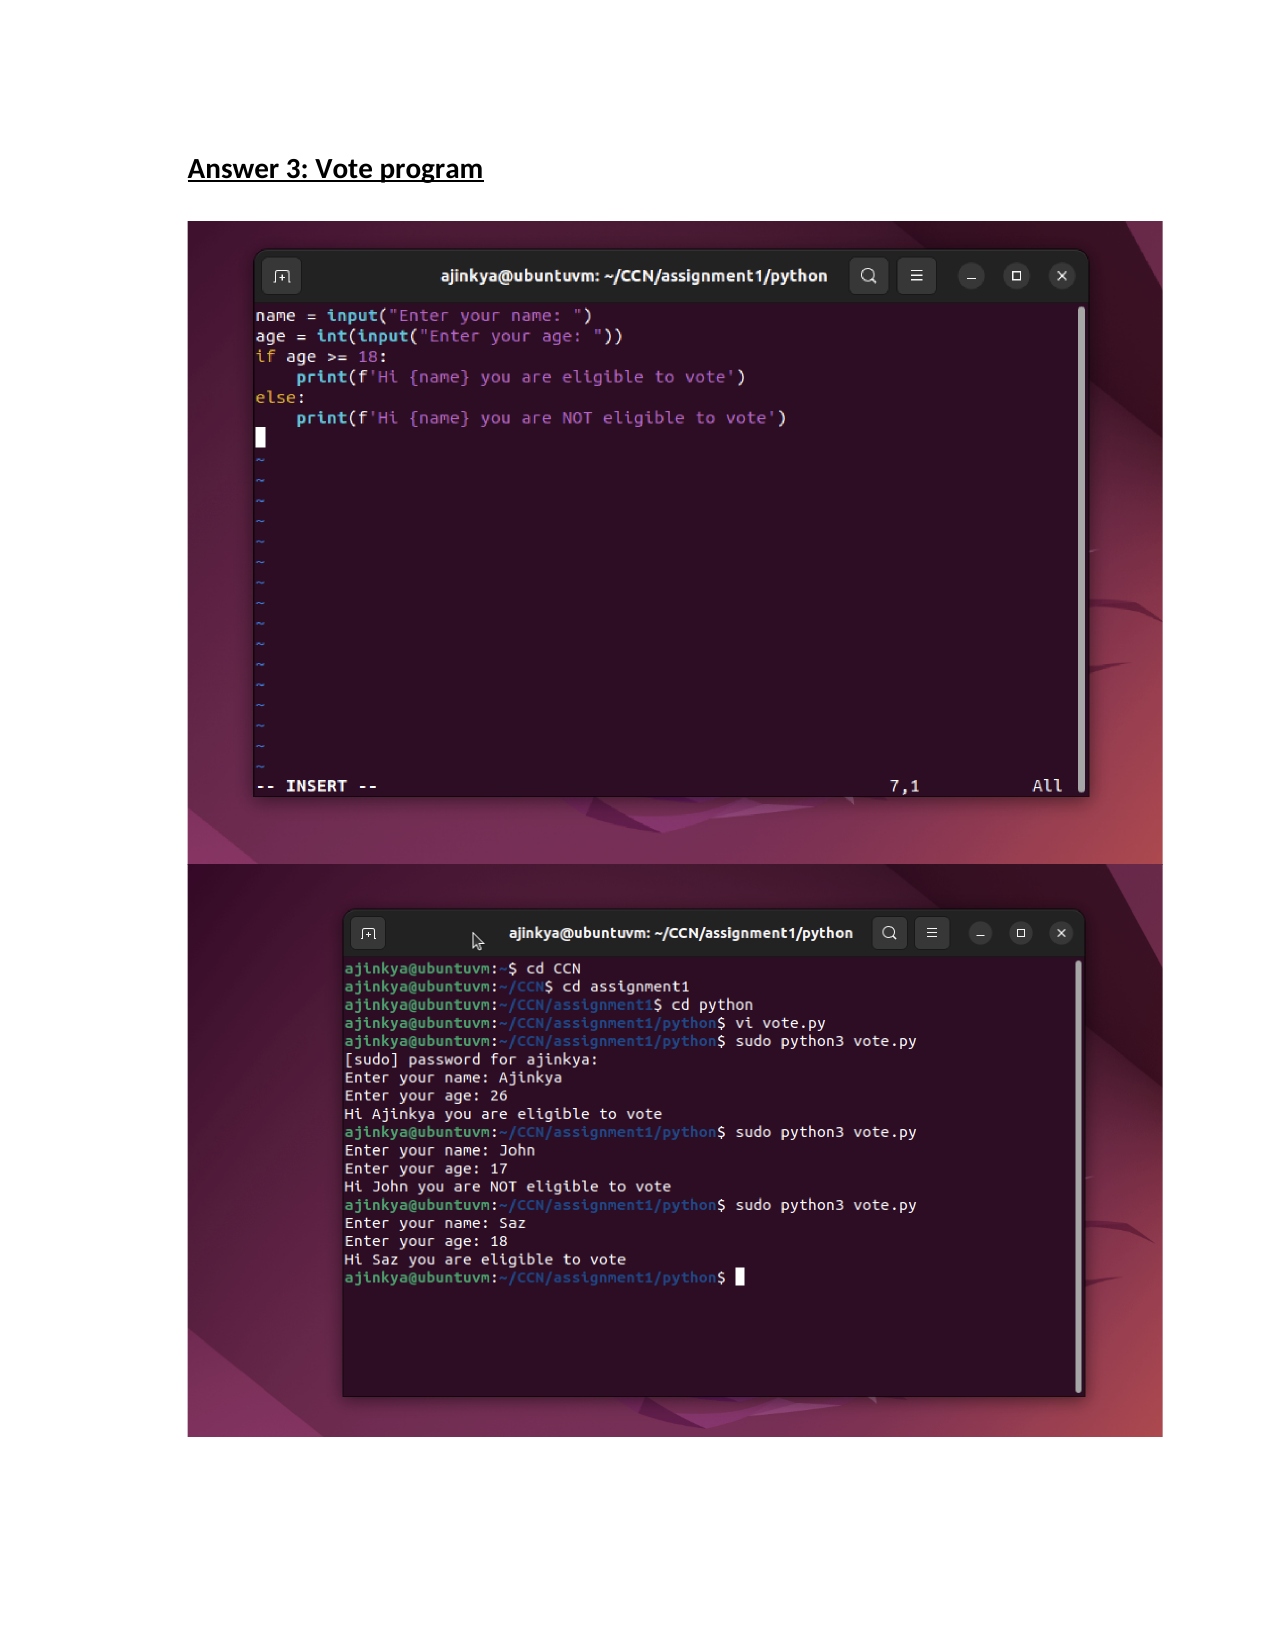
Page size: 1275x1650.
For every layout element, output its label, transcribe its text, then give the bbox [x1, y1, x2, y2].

picture [187, 221, 1163, 1437]
text Answer 3: Vote program [187, 150, 1125, 186]
